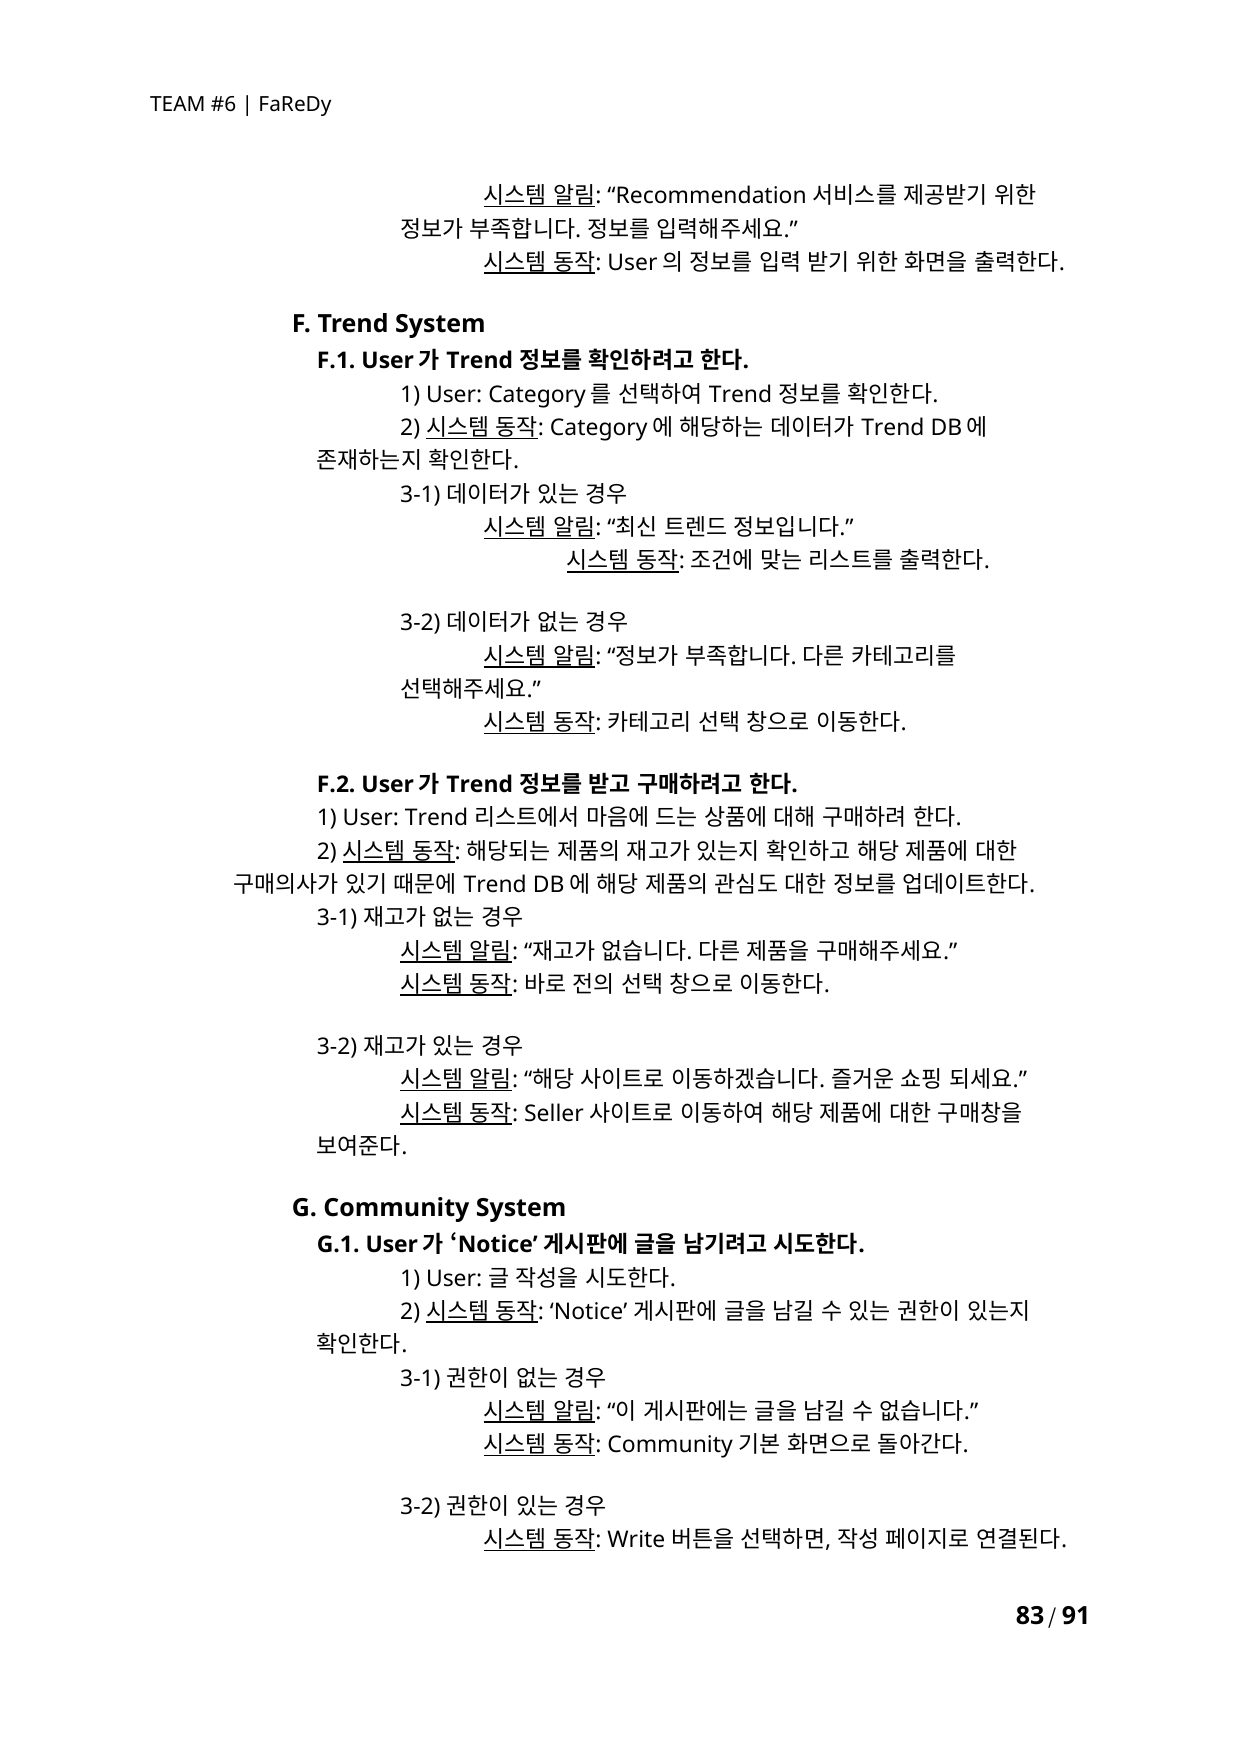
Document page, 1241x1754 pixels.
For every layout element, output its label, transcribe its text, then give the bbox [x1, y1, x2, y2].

text 2) 시스템 동작: 해당되는 제품의 재고가 있는지 확인하고 해당 제품에 대한 구매의사가 있기 때문에 Trend DB에 해당 제품의 관심도 대한 정보를 업데이트한다. [233, 833, 1090, 899]
text 시스템 동작: 카테고리 선택 창으로 이동한다. [400, 704, 1090, 737]
text 1) User: 글 작성을 시도한다. [317, 1259, 1090, 1293]
text G. Community System [292, 1189, 1090, 1223]
text 시스템 동작: Seller 사이트로 이동하여 해당 제품에 대한 구매창을 보여준다. [317, 1094, 1090, 1161]
text 1) User: Category를 선택하여 Trend 정보를 확인한다. [317, 376, 1090, 409]
text 2) 시스템 동작: ‘Notice’ 게시판에 글을 남길 수 있는 권한이 있는지 확인한다. [317, 1293, 1090, 1359]
text G.1. User가 ‘Notice’ 게시판에 글을 남기려고 시도한다. [233, 1226, 1090, 1259]
text 시스템 알림: “Recommendation 서비스를 제공받기 위한 정보가 부족합니다. 정보를 입력해주세요.” [400, 177, 1090, 244]
text 시스템 동작: 바로 전의 선택 창으로 이동한다. [400, 966, 1090, 999]
text 3-2) 권한이 있는 경우 [317, 1488, 1090, 1521]
text 3-1) 재고가 없는 경우 [233, 899, 1090, 933]
text 3-2) 재고가 있는 경우 [233, 1028, 1090, 1061]
text 1) User: Trend 리스트에서 마음에 드는 상품에 대해 구매하려 한다. [233, 799, 1090, 833]
text 2) 시스템 동작: Category에 해당하는 데이터가 Trend DB에 존재하는지 확인한다. [317, 409, 1090, 476]
text 시스템 동작: 조건에 맞는 리스트를 출력한다. [483, 542, 1090, 576]
text 시스템 알림: “이 게시판에는 글을 남길 수 없습니다.” [400, 1393, 1090, 1426]
text 시스템 알림: “해당 사이트로 이동하겠습니다. 즐거운 쇼핑 되세요.” [317, 1061, 1090, 1094]
text 시스템 알림: “정보가 부족합니다. 다른 카테고리를 선택해주세요.” [400, 637, 1090, 704]
text 시스템 알림: “재고가 없습니다. 다른 제품을 구매해주세요.” [317, 933, 1090, 966]
text F.2. User가 Trend 정보를 받고 구매하려고 한다. [233, 766, 1090, 799]
text F.1. User가 Trend 정보를 확인하려고 한다. [233, 342, 1090, 376]
text 시스템 동작: Community 기본 화면으로 돌아간다. [400, 1426, 1090, 1459]
text 시스템 동작: Write 버튼을 선택하면, 작성 페이지로 연결된다. [400, 1521, 1090, 1555]
text F. Trend System [292, 306, 1090, 340]
text 3-2) 데이터가 없는 경우 [317, 604, 1090, 637]
text 3-1) 권한이 없는 경우 [317, 1359, 1090, 1393]
text 시스템 동작: User의 정보를 입력 받기 위한 화면을 출력한다. [400, 244, 1090, 277]
text 시스템 알림: “최신 트렌드 정보입니다.” [400, 509, 1090, 542]
text 3-1) 데이터가 있는 경우 [317, 476, 1090, 509]
